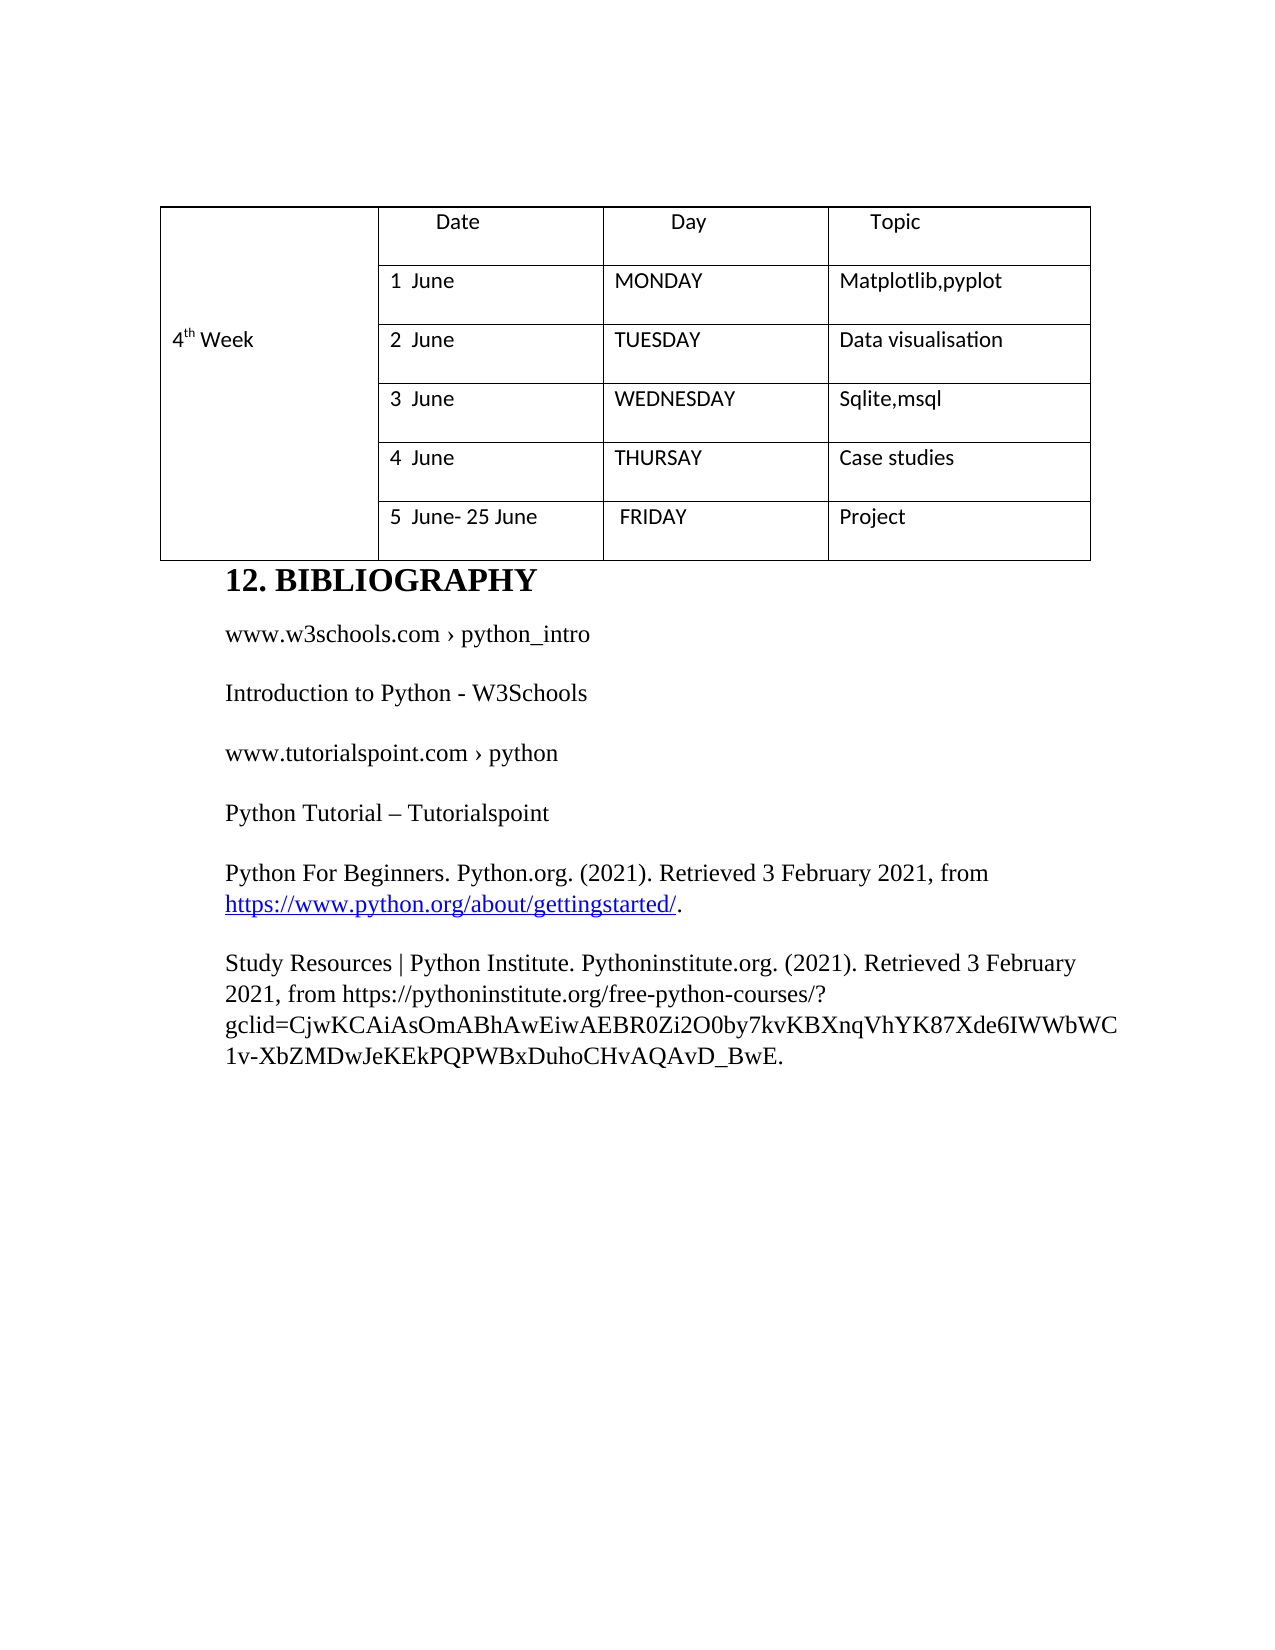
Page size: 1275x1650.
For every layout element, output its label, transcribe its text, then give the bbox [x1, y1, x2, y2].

table_cell Data visualisation [829, 325, 1090, 383]
text Introduction to Python - W3Schools [225, 678, 1125, 707]
text www.w3schools.com › python_intro [225, 619, 1125, 647]
table_cell Sqlite,msql [829, 384, 1090, 442]
text 12. BIBLIOGRAPHY [225, 266, 1125, 599]
table_header Day [604, 208, 828, 265]
text Python Tutorial – Tutorialspoint [225, 798, 1125, 827]
table_cell Matplotlib,pyplot [829, 266, 1090, 324]
table_cell 3 June [379, 384, 603, 442]
text www.tutorialspoint.com › python [225, 738, 1125, 767]
table_header Topic [829, 208, 1090, 265]
table_header 4th Week [161, 208, 378, 559]
table_cell TUESDAY [604, 325, 828, 383]
table_cell 1 June [379, 266, 603, 324]
table_cell THURSAY [604, 443, 828, 501]
table_cell FRIDAY [604, 502, 828, 559]
table_cell Project [829, 502, 1090, 559]
table_header Date [379, 208, 603, 265]
table_cell 2 June [379, 325, 603, 383]
table_cell WEDNESDAY [604, 384, 828, 442]
text Study Resources | Python Institute. Pythoninstitute.org. (2021). Retrieved 3 February 2021, from https://pythoninstitute.org/free-python-courses/?gclid=CjwKCAiAsOmABhAwEiwAEBR0Zi2O0by7kvKBXnqVhYK87Xde6IWWbWC1v-XbZMDwJeKEkPQPWBxDuhoCHvAQAvD_BwE. [225, 948, 1125, 1070]
table_cell 4 June [379, 443, 603, 501]
text Python For Beginners. Python.org. (2021). Retrieved 3 February 2021, from https://www.python.org/about/gettingstarted/. [225, 858, 1125, 918]
table_cell Case studies [829, 443, 1090, 501]
table_cell MONDAY [604, 266, 828, 324]
table_cell 5 June- 25 June [379, 502, 603, 559]
